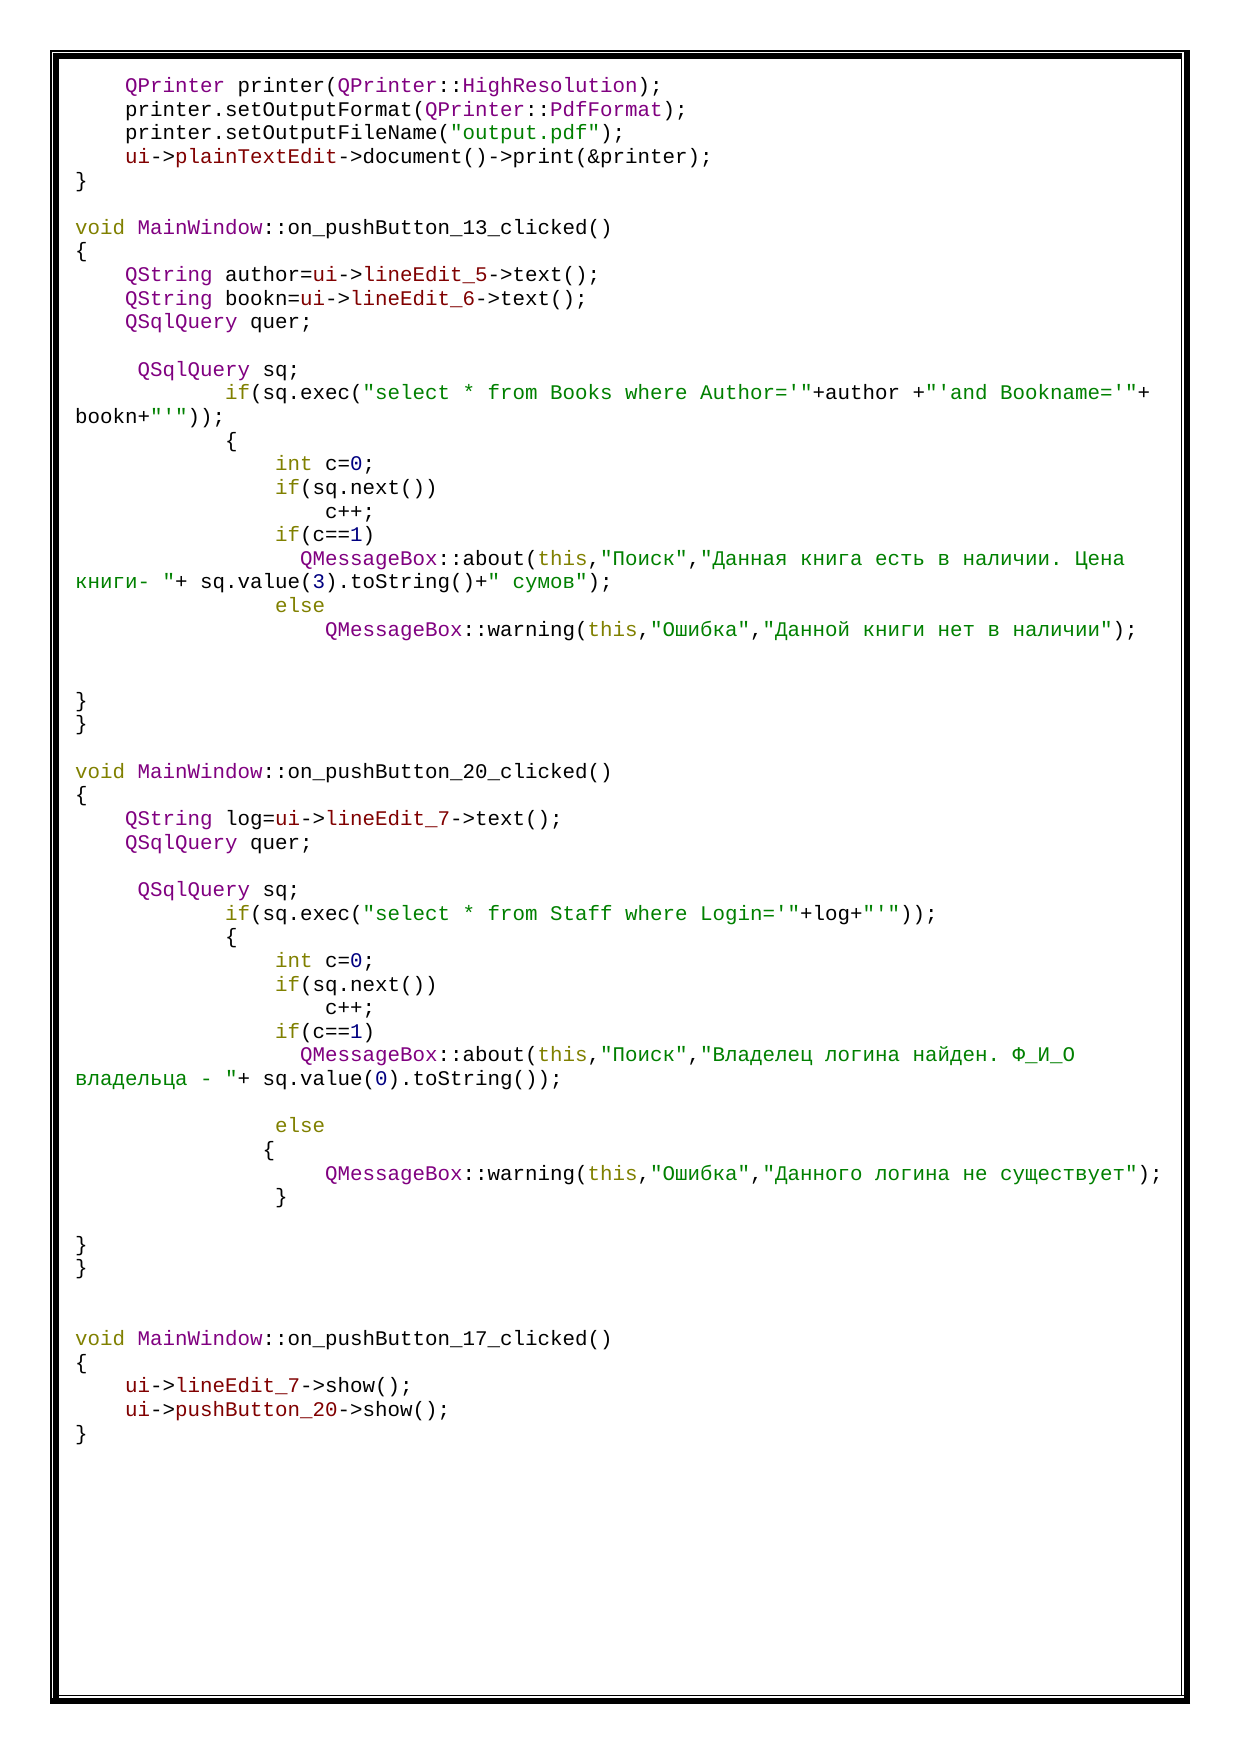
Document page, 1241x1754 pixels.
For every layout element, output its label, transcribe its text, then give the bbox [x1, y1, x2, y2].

text QMessageBox::warning(this,"Ошибка","Данного логина не существует"); [75, 1163, 1165, 1186]
text QMessageBox::warning(this,"Ошибка","Данной книги нет в наличии"); [75, 619, 1165, 642]
text ui->pushButton_20->show(); [75, 1399, 1165, 1423]
text if(sq.next()) [75, 477, 1165, 501]
text if(c==1) [75, 1021, 1165, 1044]
text c++; [75, 997, 1165, 1021]
text } [75, 1423, 1165, 1446]
text { [75, 784, 1165, 808]
text { [75, 1352, 1165, 1376]
text QMessageBox::about(this,"Поиск","Данная книга есть в наличии. Цена книги- "+ sq.value(3).toString()+" сумов"); [75, 548, 1165, 595]
text if(c==1) [75, 524, 1165, 548]
text QSqlQuery quer; [75, 311, 1165, 335]
text QSqlQuery sq; [75, 359, 1165, 382]
text } [75, 1186, 1165, 1210]
text { [75, 926, 1165, 950]
text } [75, 690, 1165, 713]
text int c=0; [75, 950, 1165, 973]
text if(sq.exec("select * from Books where Author='"+author +"'and Bookname='"+ bookn+"'")); [75, 382, 1165, 430]
text QSqlQuery sq; [75, 879, 1165, 903]
text QPrinter printer(QPrinter::HighResolution); [75, 75, 1165, 99]
text void MainWindow::on_pushButton_13_clicked() [75, 217, 1165, 241]
text QString log=ui->lineEdit_7->text(); [75, 808, 1165, 832]
text void MainWindow::on_pushButton_20_clicked() [75, 761, 1165, 784]
text printer.setOutputFileName("output.pdf"); [75, 122, 1165, 146]
text } [75, 713, 1165, 737]
text ui->lineEdit_7->show(); [75, 1376, 1165, 1399]
text if(sq.exec("select * from Staff where Login='"+log+"'")); [75, 903, 1165, 926]
text ui->plainTextEdit->document()->print(&printer); [75, 146, 1165, 169]
text { [75, 1139, 1165, 1163]
text { [75, 241, 1165, 264]
text QMessageBox::about(this,"Поиск","Владелец логина найден. Ф_И_О владельца - "+ sq.value(0).toString()); [75, 1044, 1165, 1092]
text else [75, 1115, 1165, 1139]
text } [75, 1234, 1165, 1257]
text QString bookn=ui->lineEdit_6->text(); [75, 288, 1165, 311]
text printer.setOutputFormat(QPrinter::PdfFormat); [75, 99, 1165, 122]
text c++; [75, 501, 1165, 524]
text } [75, 169, 1165, 193]
text int c=0; [75, 453, 1165, 477]
text else [75, 595, 1165, 619]
text if(sq.next()) [75, 973, 1165, 997]
text void MainWindow::on_pushButton_17_clicked() [75, 1328, 1165, 1352]
text QSqlQuery quer; [75, 832, 1165, 855]
text { [75, 430, 1165, 453]
text QString author=ui->lineEdit_5->text(); [75, 264, 1165, 288]
text } [75, 1257, 1165, 1281]
